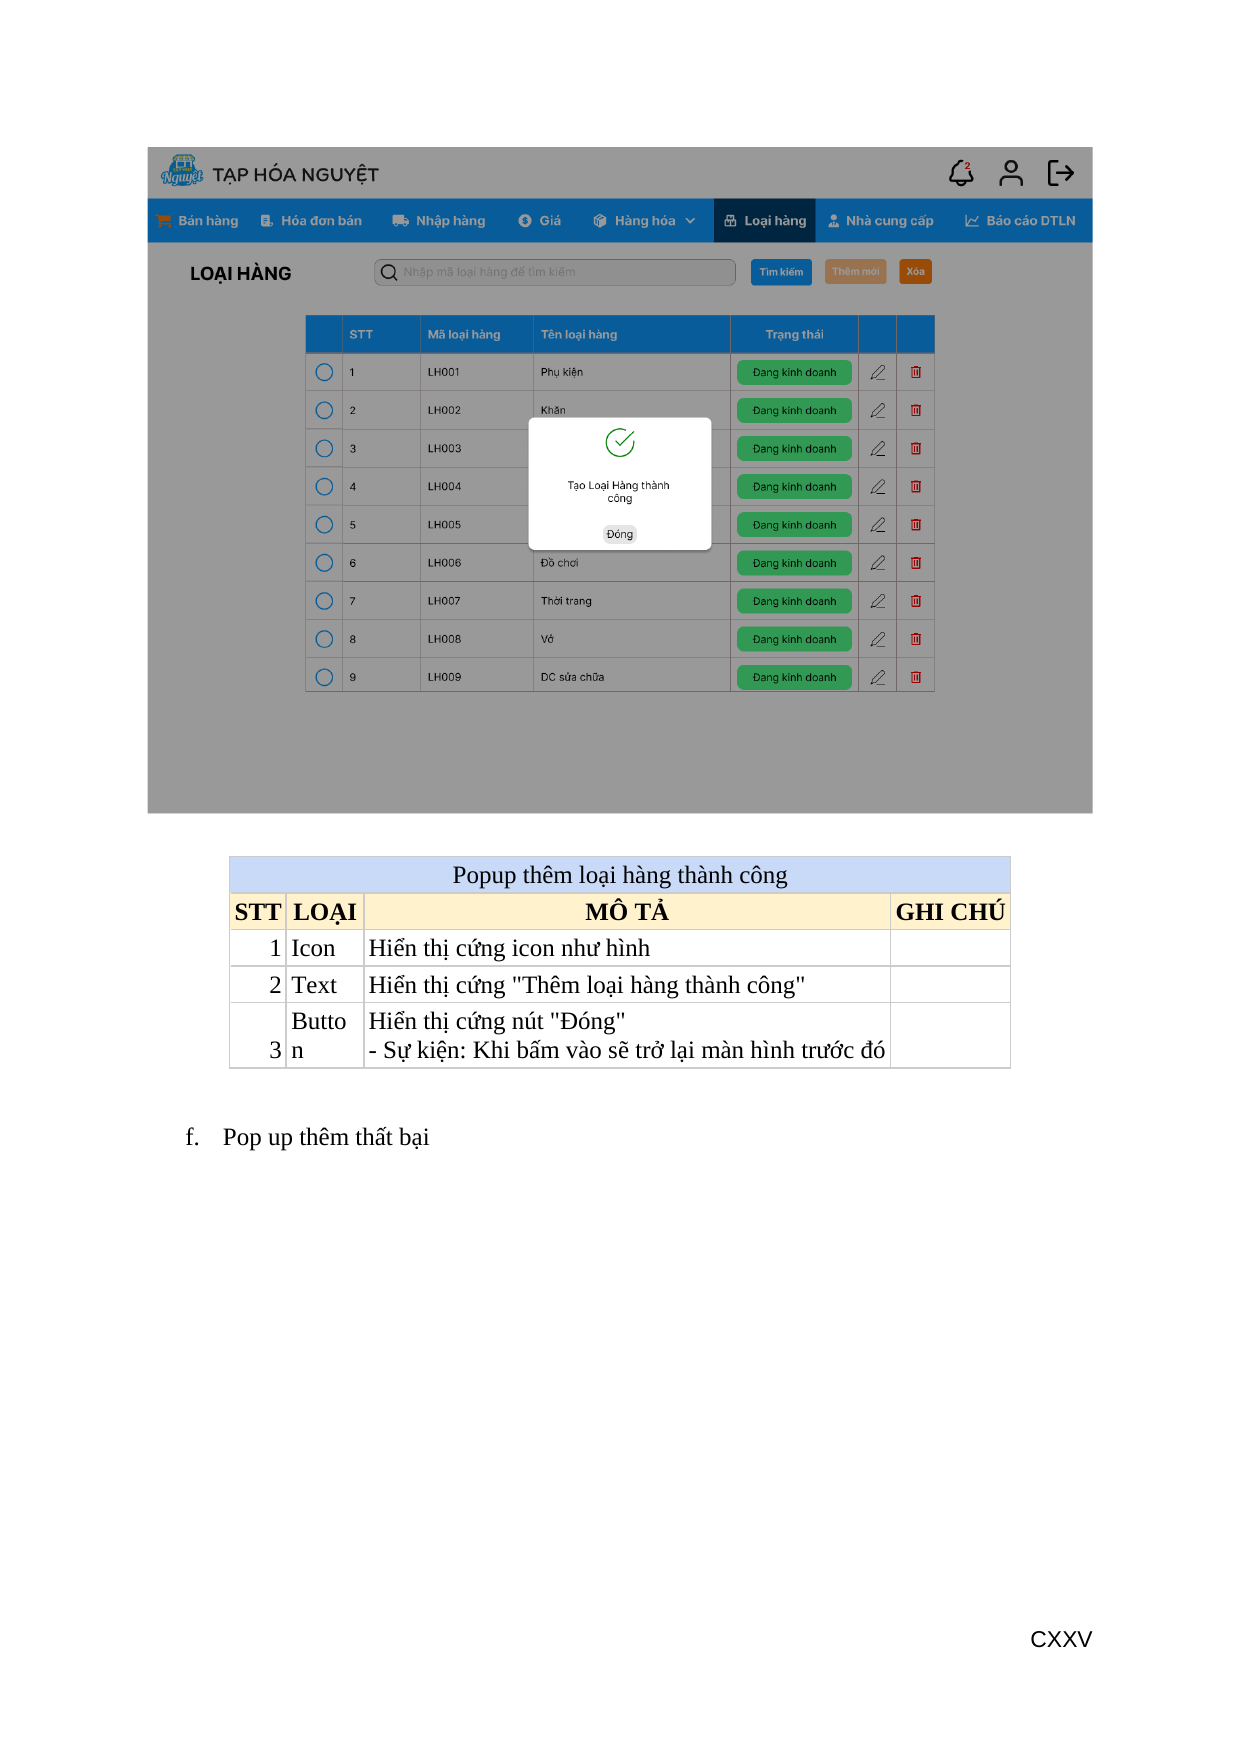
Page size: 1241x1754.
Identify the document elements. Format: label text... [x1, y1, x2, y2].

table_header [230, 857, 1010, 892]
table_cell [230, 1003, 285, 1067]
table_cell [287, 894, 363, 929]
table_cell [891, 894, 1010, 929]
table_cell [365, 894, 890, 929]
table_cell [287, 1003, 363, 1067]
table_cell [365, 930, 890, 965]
list Pop up thêm thất bại [185, 1122, 1092, 1151]
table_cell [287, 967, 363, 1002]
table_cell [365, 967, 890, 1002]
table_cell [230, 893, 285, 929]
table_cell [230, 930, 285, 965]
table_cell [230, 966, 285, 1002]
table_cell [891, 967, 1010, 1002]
picture [147, 147, 1093, 815]
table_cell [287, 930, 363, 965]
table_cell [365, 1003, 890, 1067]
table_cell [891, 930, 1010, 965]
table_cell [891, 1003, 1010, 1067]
